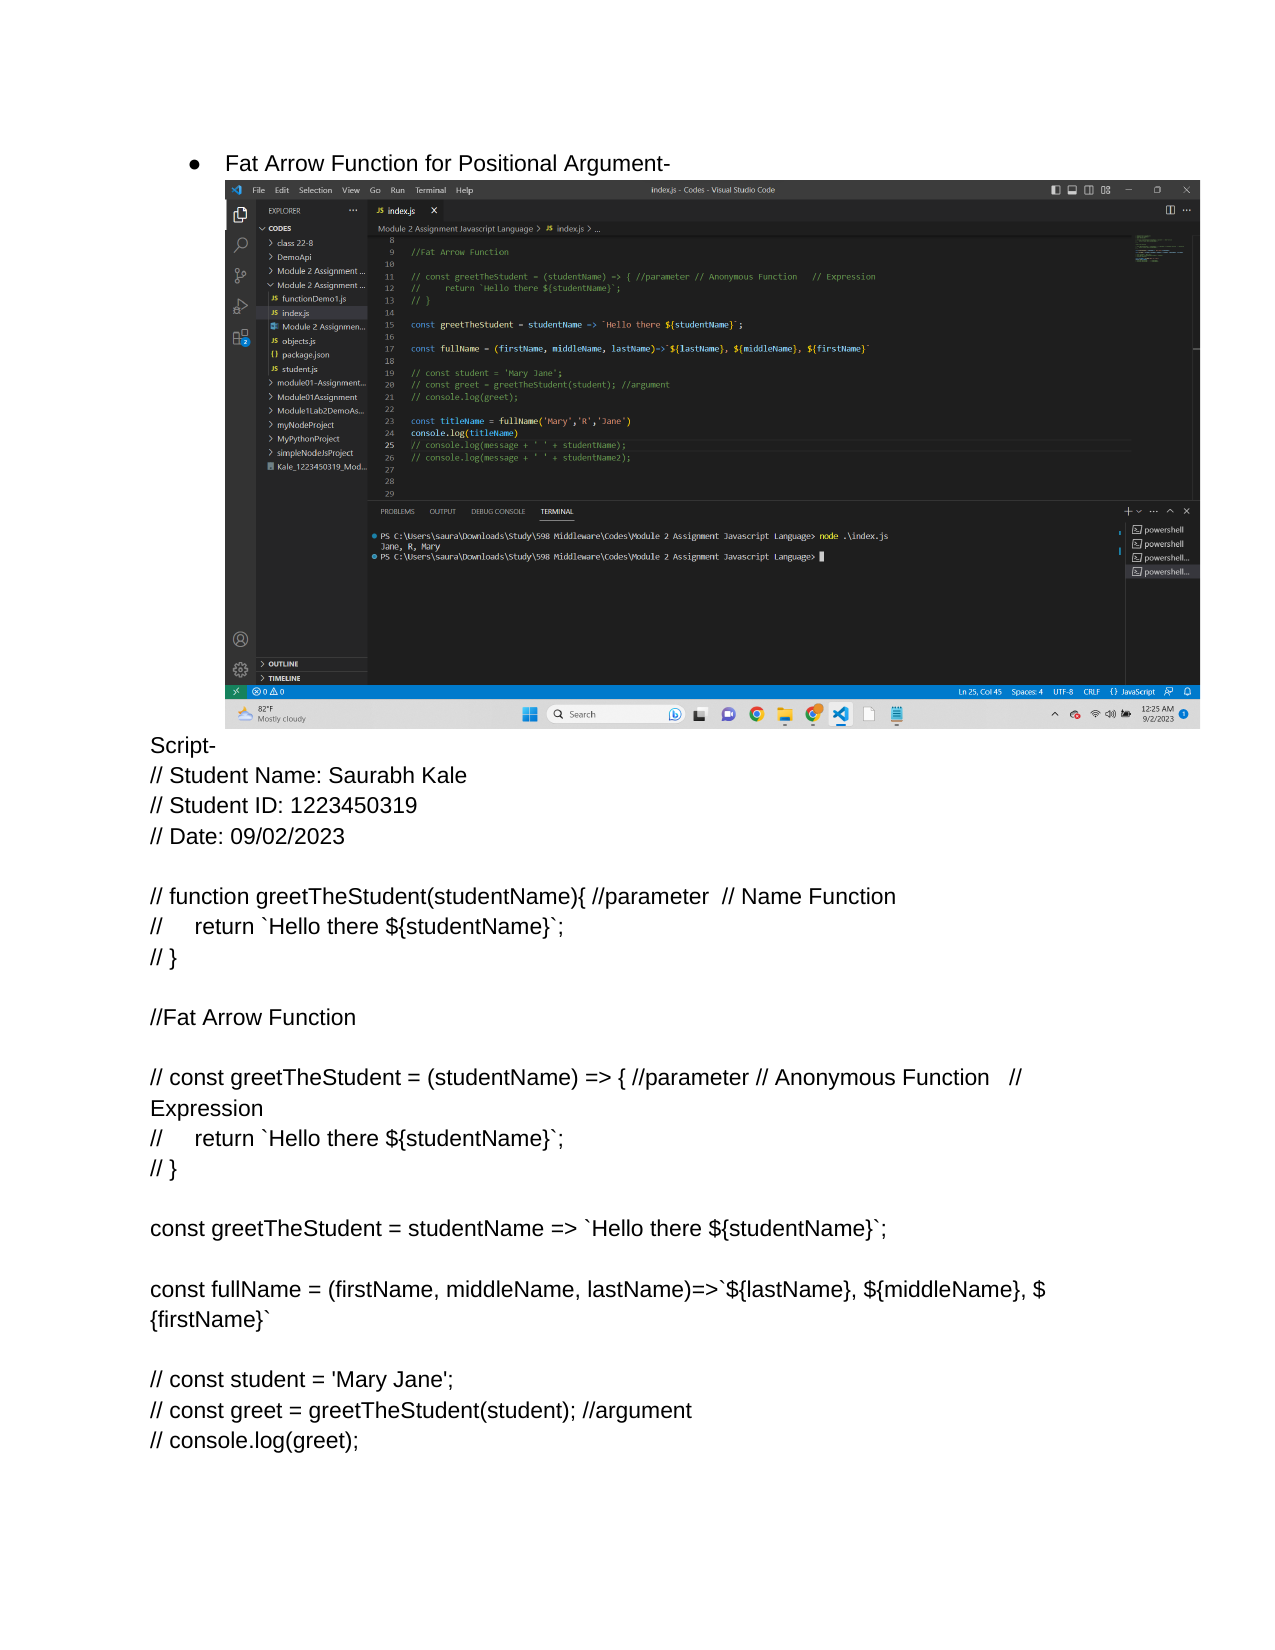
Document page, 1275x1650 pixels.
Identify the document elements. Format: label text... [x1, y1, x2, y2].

text Script- // Student Name: Saurabh Kale [150, 732, 1125, 788]
text const fullName = (firstName, middleName, lastName)=>`${lastName}, ${middleName}, ${firstName}` [150, 1276, 1125, 1332]
text // Student ID: 1223450319 [150, 792, 1125, 819]
text // const student = 'Mary Jane'; [150, 1366, 1125, 1393]
text const greetTheStudent = studentName => `Hello there ${studentName}`; [150, 1215, 1125, 1242]
text // return `Hello there ${studentName}`; [150, 1125, 1125, 1151]
picture [225, 180, 1200, 729]
text // console.log(greet); [150, 1427, 1125, 1453]
text // } [150, 943, 1125, 970]
text // return `Hello there ${studentName}`; [150, 913, 1125, 939]
text // } [150, 1155, 1125, 1181]
text //Fat Arrow Function [150, 1004, 1125, 1030]
text // function greetTheStudent(studentName){ //parameter // Name Function [150, 883, 1125, 909]
text // const greet = greetTheStudent(student); //argument [150, 1397, 1125, 1423]
text // Date: 09/02/2023 [150, 823, 1125, 849]
text // const greetTheStudent = (studentName) => { //parameter // Anonymous Function // Expression [150, 1064, 1125, 1121]
